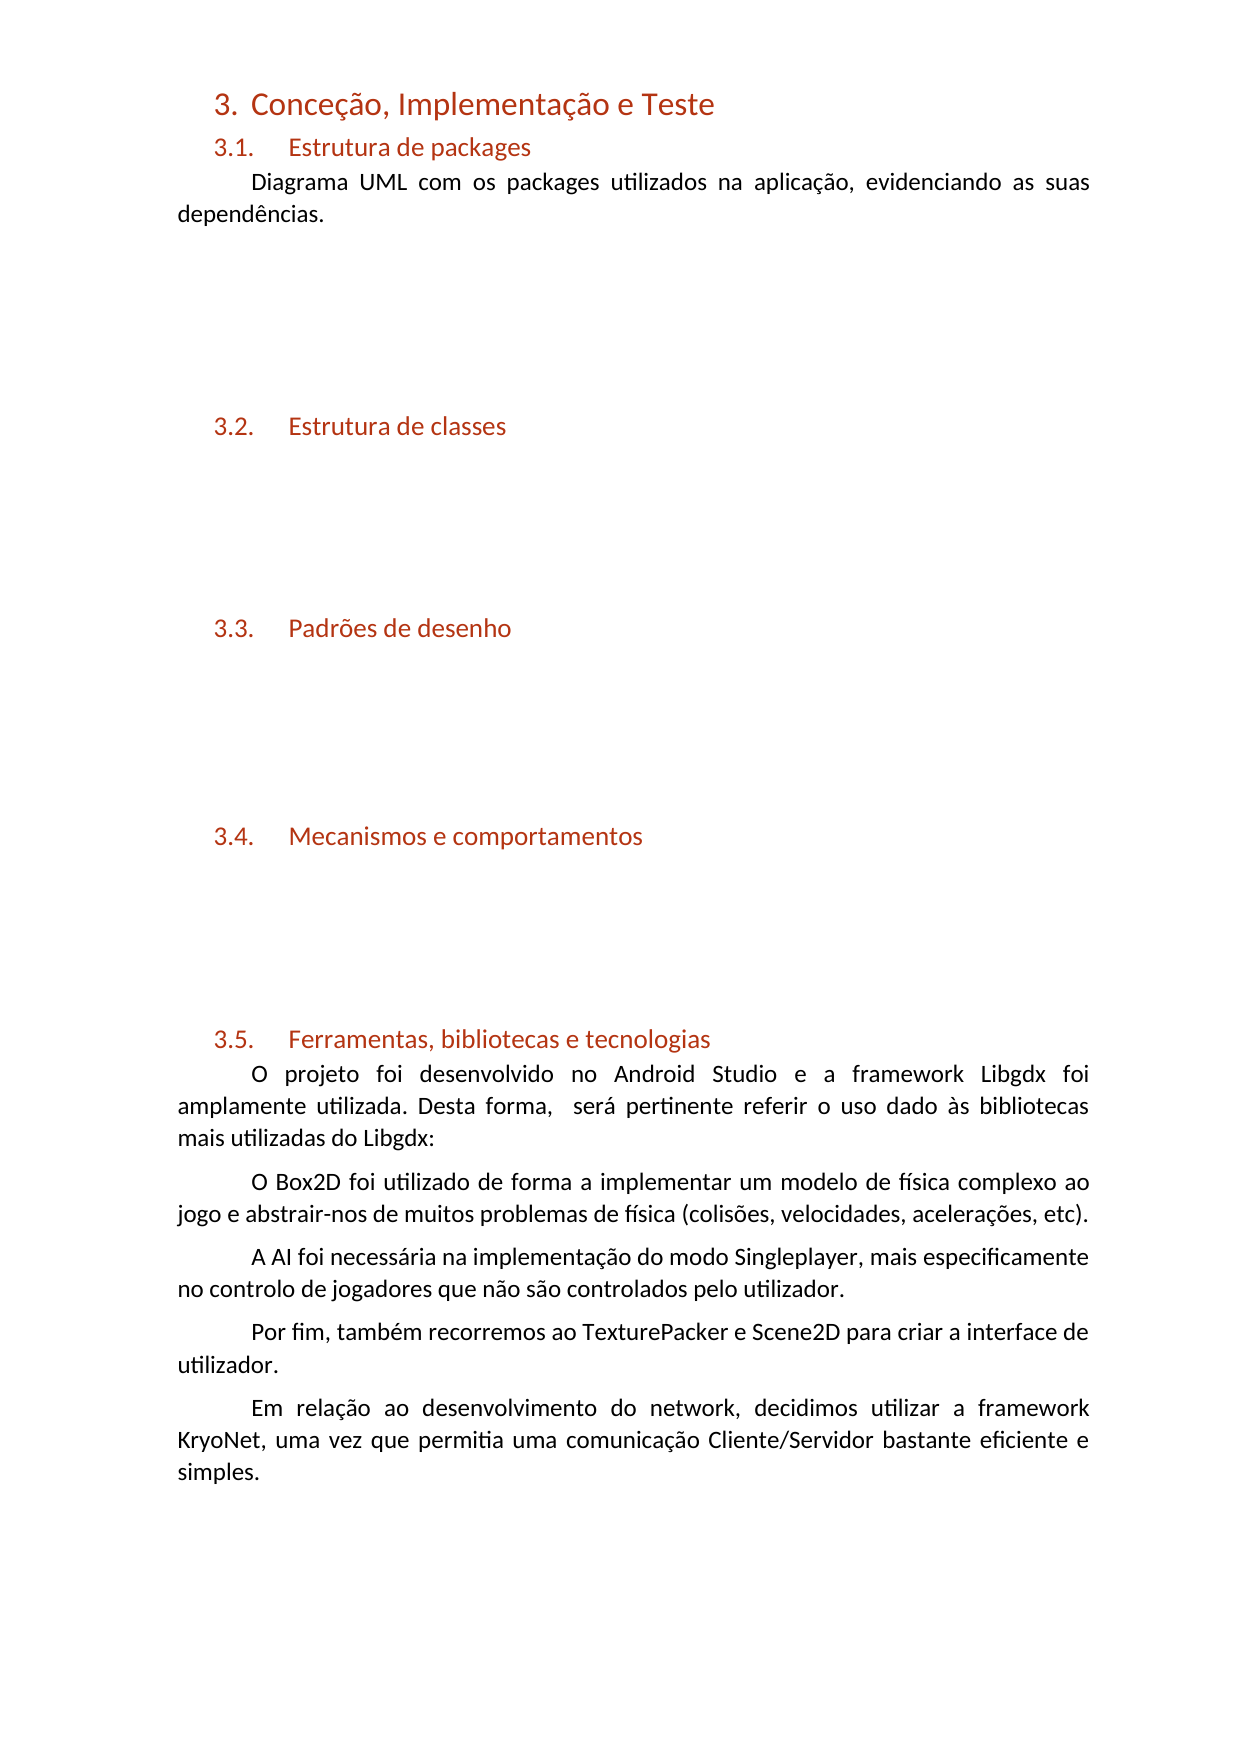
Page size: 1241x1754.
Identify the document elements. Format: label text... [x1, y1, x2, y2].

subtitle Estrutura de packages [213, 130, 1091, 163]
subtitle Conceção, Implementação e Teste [213, 83, 1091, 124]
subtitle Padrões de desenho [213, 611, 1091, 644]
text O Box2D foi utilizado de forma a implementar um modelo de física complexo ao jogo e abstrair-nos de muitos problemas de física (colisões, velocidades, acelerações, etc). [177, 1166, 1091, 1228]
subtitle Estrutura de classes [213, 409, 1091, 442]
text Em relação ao desenvolvimento do network, decidimos utilizar a framework KryoNet, uma vez que permitia uma comunicação Cliente/Servidor bastante eficiente e simples. [177, 1392, 1091, 1487]
text A AI foi necessária na implementação do modo Singleplayer, mais especificamente no controlo de jogadores que não são controlados pelo utilizador. [177, 1241, 1091, 1304]
text Diagrama UML com os packages utilizados na aplicação, evidenciando as suas dependências. [177, 166, 1091, 228]
subtitle Mecanismos e comportamentos [213, 819, 1091, 852]
text O projeto foi desenvolvido no Android Studio e a framework Libgdx foi amplamente utilizada. Desta forma, será pertinente referir o uso dado às bibliotecas mais utilizadas do Libgdx: [177, 1058, 1091, 1153]
subtitle Ferramentas, bibliotecas e tecnologias [213, 1022, 1091, 1055]
text Por fim, também recorremos ao TexturePacker e Scene2D para criar a interface de utilizador. [177, 1317, 1091, 1379]
